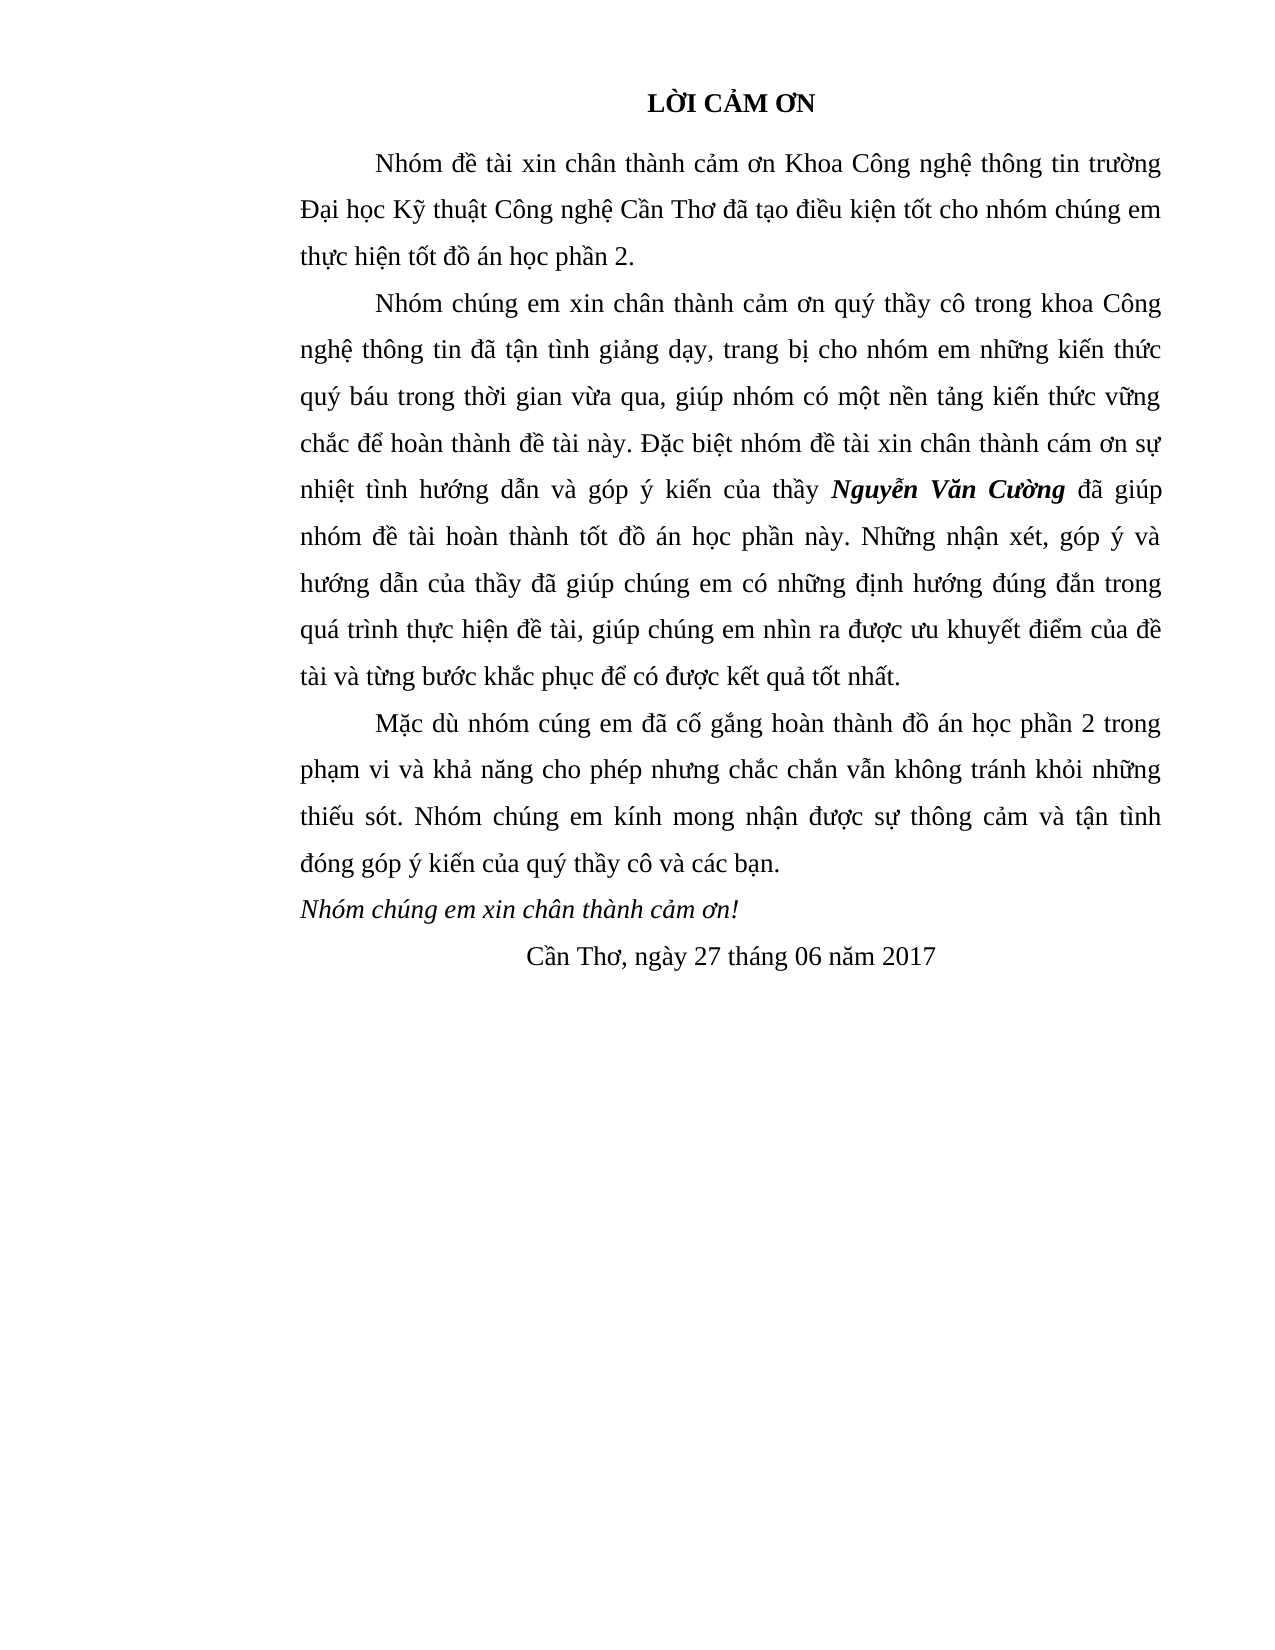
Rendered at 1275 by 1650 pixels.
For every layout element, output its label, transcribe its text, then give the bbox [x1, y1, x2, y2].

list Nhóm chúng em xin chân thành cảm ơn quý thầy cô trong khoa Công nghệ thông tin đã tận tình giảng dạy, trang bị cho nhóm em những kiến thức quý báu trong thời gian vừa qua, giúp nhóm có một nền tảng kiến thức vững chắc để hoàn thành đề tài này. Đặc biệt nhóm đề tài xin chân thành cám ơn sự nhiệt tình hướng dẫn và góp ý kiến của thầy Nguyễn Văn Cường đã giúp nhóm đề tài hoàn thành tốt đồ án học phần này. Những nhận xét, góp ý và hướng dẫn của thầy đã giúp chúng em có những định hướng đúng đắn trong quá trình thực hiện đề tài, giúp chúng em nhìn ra được ưu khuyết điểm của đề tài và từng bước khắc phục để có được kết quả tốt nhất. [300, 287, 1162, 691]
list Cần Thơ, ngày 27 tháng 06 năm 2017 [300, 940, 1162, 971]
list Nhóm chúng em xin chân thành cảm ơn! [300, 893, 1162, 924]
text LỜI CẢM ƠN [300, 87, 1162, 119]
list Mặc dù nhóm cúng em đã cố gắng hoàn thành đồ án học phần 2 trong phạm vi và khả năng cho phép nhưng chắc chắn vẫn không tránh khỏi những thiếu sót. Nhóm chúng em kính mong nhận được sự thông cảm và tận tình đóng góp ý kiến của quý thầy cô và các bạn. [300, 707, 1162, 878]
list Nhóm đề tài xin chân thành cảm ơn Khoa Công nghệ thông tin trường Đại học Kỹ thuật Công nghệ Cần Thơ đã tạo điều kiện tốt cho nhóm chúng em thực hiện tốt đồ án học phần 2. [300, 147, 1162, 271]
